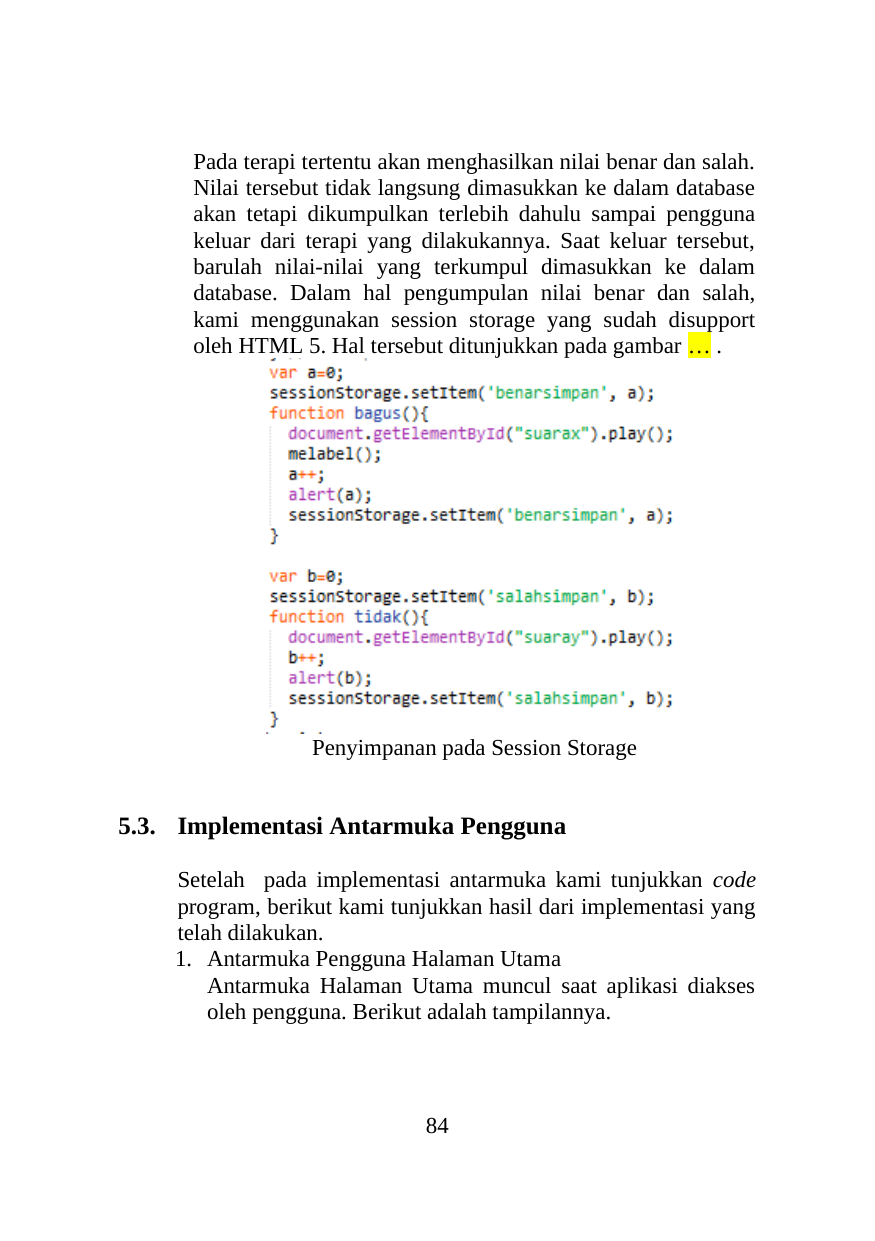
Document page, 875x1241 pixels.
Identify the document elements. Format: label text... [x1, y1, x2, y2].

text Pada terapi tertentu akan menghasilkan nilai benar dan salah. Nilai tersebut tidak langsung dimasukkan ke dalam database akan tetapi dikumpulkan terlebih dahulu sampai pengguna keluar dari terapi yang dilakukannya. Saat keluar tersebut, barulah nilai-nilai yang terkumpul dimasukkan ke dalam database. Dalam hal pengumpulan nilai benar dan salah, kami menggunakan session storage yang sudah disupport oleh HTML 5. Hal tersebut ditunjukkan pada gambar … . [193, 148, 756, 358]
picture [266, 358, 684, 734]
subtitle Implementasi Antarmuka Pengguna [118, 811, 756, 840]
text Setelah pada implementasi antarmuka kami tunjukkan code program, berikut kami tunjukkan hasil dari implementasi yang telah dilakukan. [177, 866, 756, 945]
list Antarmuka Halaman Utama muncul saat aplikasi diakses oleh pengguna. Berikut adalah tampilannya. [207, 972, 756, 1024]
list Antarmuka Pengguna Halaman Utama [192, 945, 756, 972]
text Penyimpanan pada Session Storage [193, 733, 756, 760]
